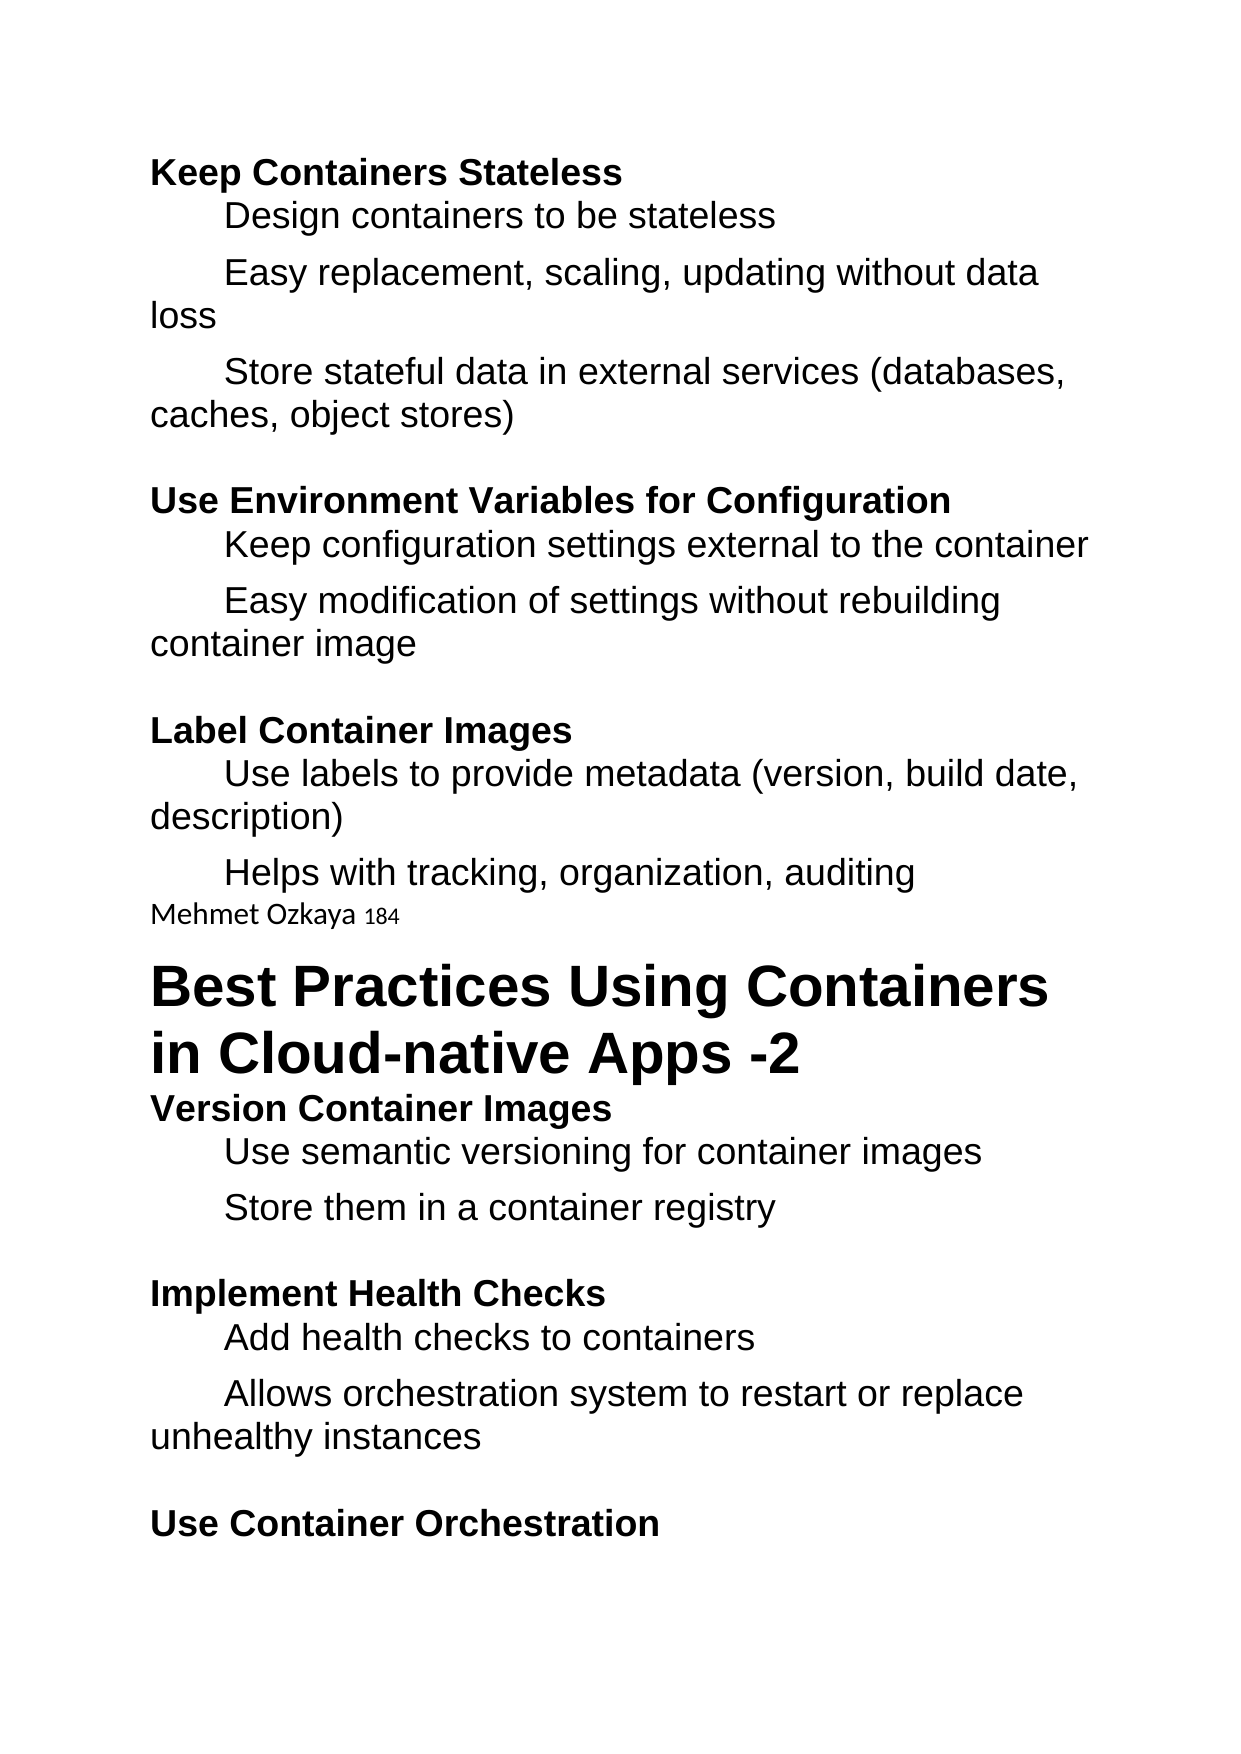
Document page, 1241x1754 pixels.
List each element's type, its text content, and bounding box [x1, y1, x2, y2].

text Use Environment Variables for Configuration [150, 479, 1090, 522]
list Helps with tracking, organization, auditing [150, 851, 1090, 894]
list Design containers to be stateless [150, 193, 1090, 236]
text Keep Containers Stateless [150, 150, 1090, 193]
list Allows orchestration system to restart or replace unhealthy instances [150, 1371, 1090, 1458]
list Add health checks to containers [150, 1315, 1090, 1358]
list Store them in a container registry [150, 1185, 1090, 1228]
text Use Container Orchestration [150, 1501, 1090, 1544]
text Implement Health Checks [150, 1272, 1090, 1315]
list Easy replacement, scaling, updating without data loss [150, 250, 1090, 336]
list Keep configuration settings external to the container [150, 522, 1090, 565]
text Version Container Images [150, 1086, 1090, 1129]
list Easy modification of settings without rebuilding container image [150, 578, 1090, 665]
text Best Practices Using Containers in Cloud-native Apps -2 [150, 952, 1090, 1086]
list Use semantic versioning for container images [150, 1129, 1090, 1172]
list Use labels to provide metadata (version, build date, description) [150, 751, 1090, 837]
list Store stateful data in external services (databases, caches, object stores) [150, 349, 1090, 436]
text Label Container Images [150, 708, 1090, 751]
text Mehmet Ozkaya 184 [150, 894, 1090, 932]
